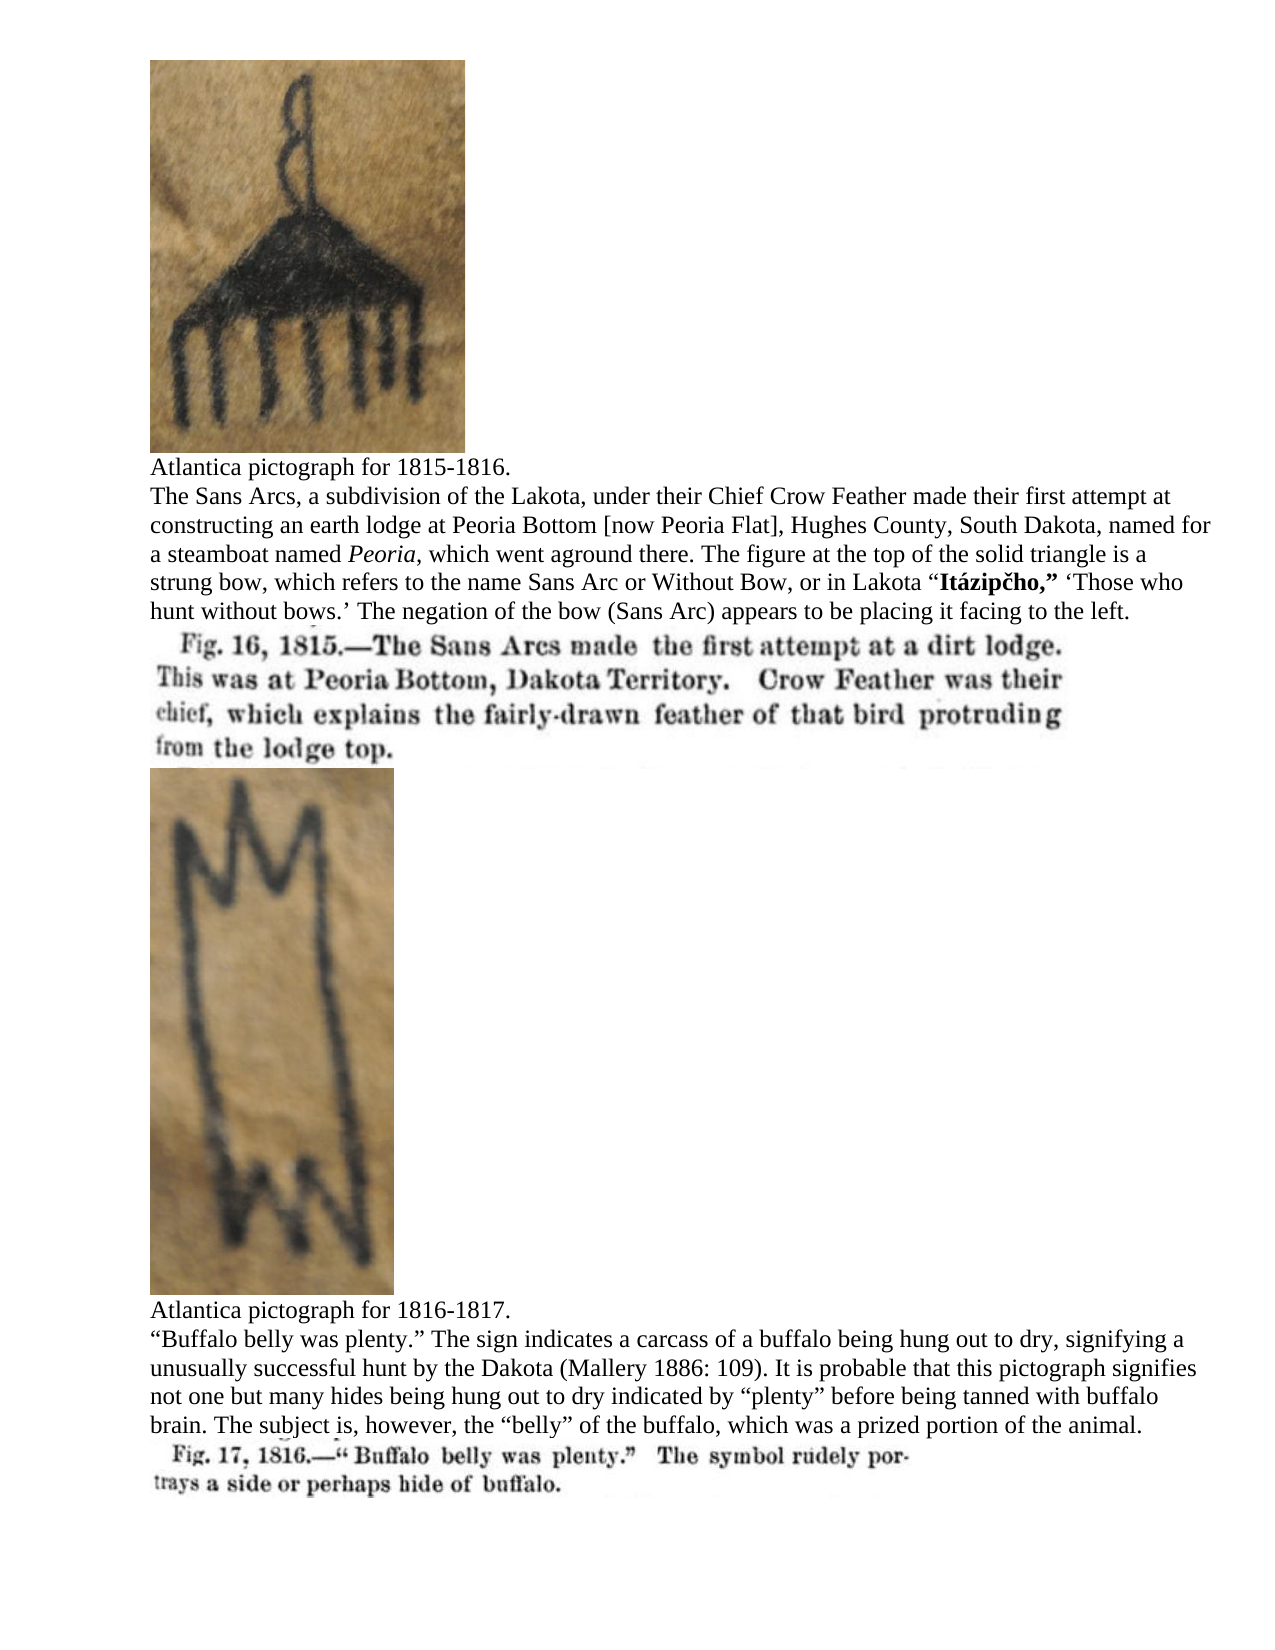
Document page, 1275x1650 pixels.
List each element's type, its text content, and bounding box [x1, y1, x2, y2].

text “Buffalo belly was plenty.” The sign indicates a carcass of a buffalo being hung out to dry, signifying a unusually successful hunt by the Dakota (Mallery 1886: 109). It is probable that this pictograph signifies not one but many hides being hung out to dry indicated by “plenty” before being tanned with buffalo brain. The subject is, however, the “belly” of the buffalo, which was a prized portion of the animal. [150, 1324, 1215, 1439]
picture [150, 60, 466, 453]
text Atlantica pictograph for 1816-1817. [150, 1295, 1215, 1324]
text The Sans Arcs, a subdivision of the Lakota, under their Chief Crow Feather made their first attempt at constructing an earth lodge at Peoria Bottom [now Peoria Flat], Hughes County, South Dakota, named for a steamboat named Peoria, which went aground there. The figure at the top of the solid triangle is a strung bow, which refers to the name Sans Arc or Without Bow, or in Lakota “Itázipčho,” ‘Those who hunt without bows.’ The negation of the bow (Sans Arc) appears to be placing it facing to the left. [150, 481, 1215, 625]
picture [150, 625, 1077, 1295]
text Atlantica pictograph for 1815-1816. [150, 452, 1215, 481]
picture [150, 1438, 912, 1498]
